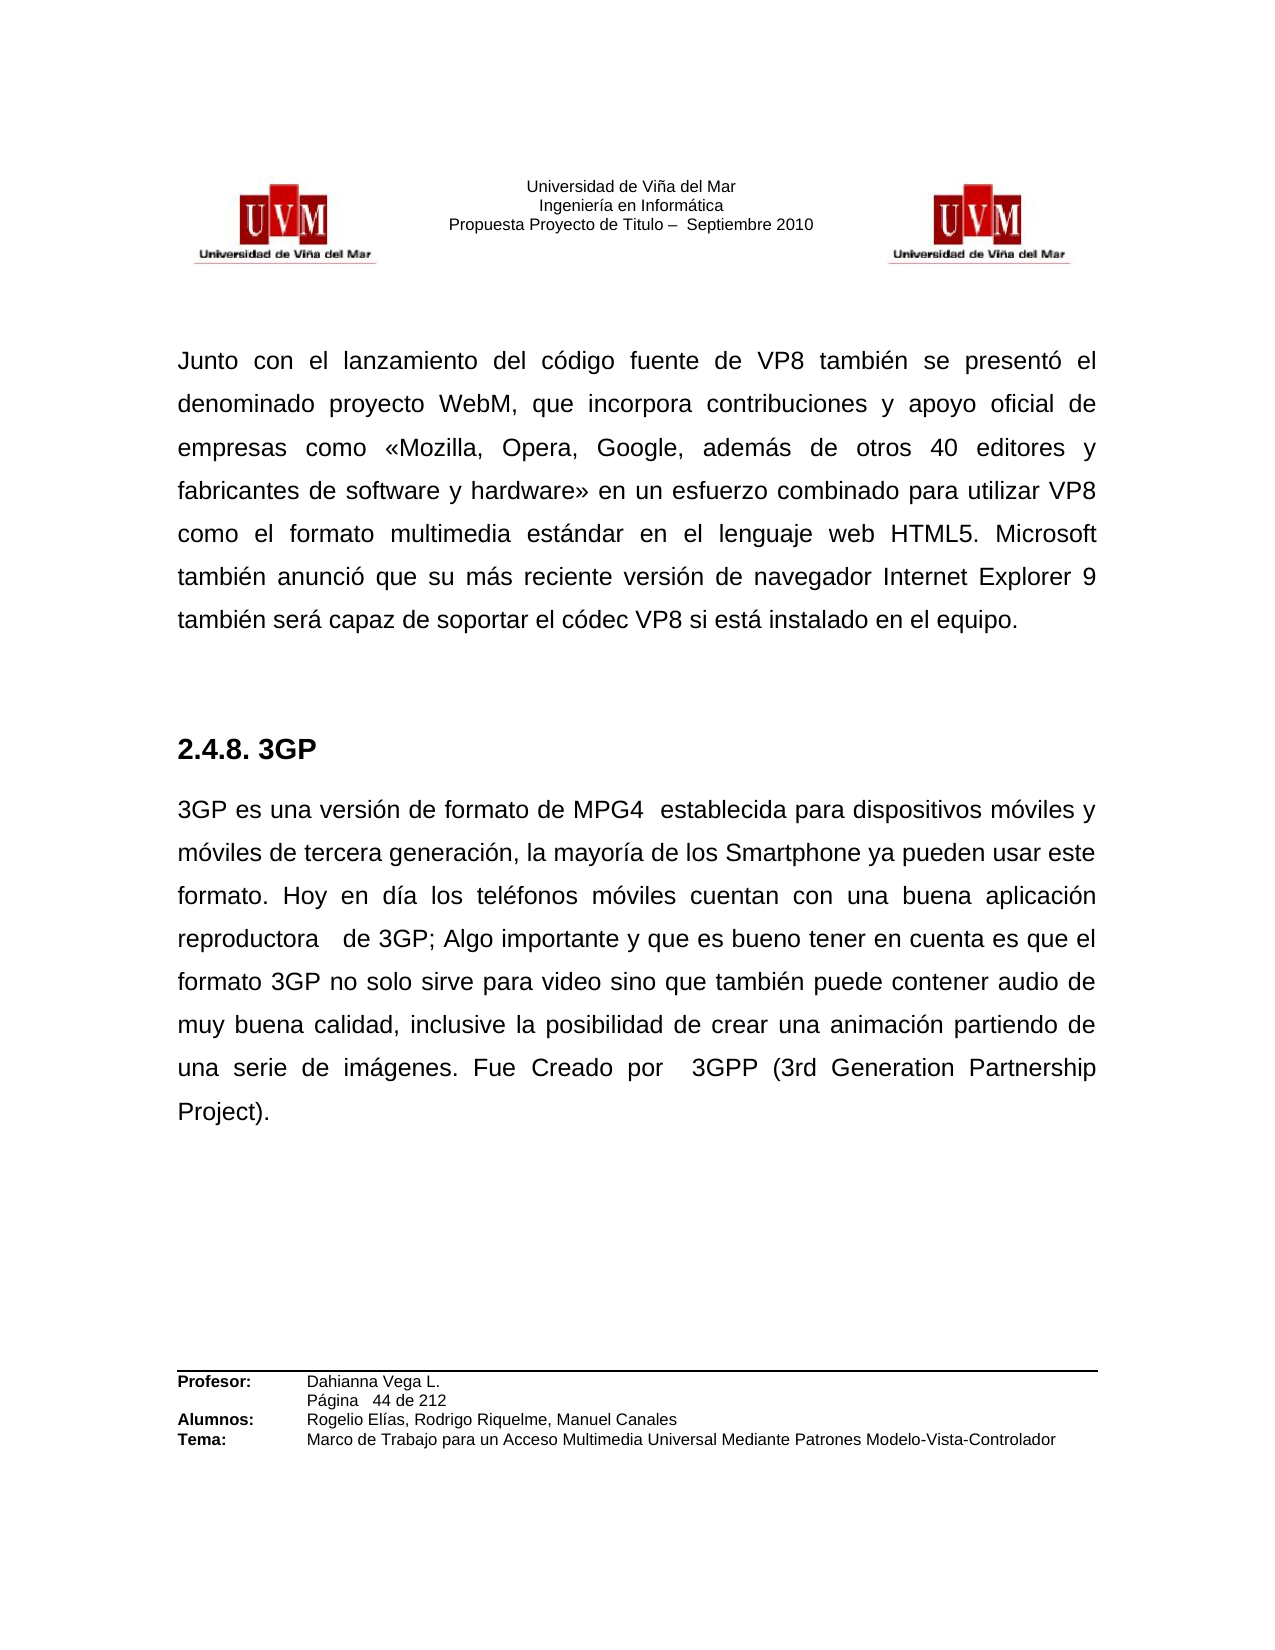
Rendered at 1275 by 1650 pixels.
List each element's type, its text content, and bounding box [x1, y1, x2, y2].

text Junto con el lanzamiento del código fuente de VP8 también se presentó el denominado proyecto WebM, que incorpora contribuciones y apoyo oficial de empresas como «Mozilla, Opera, Google, además de otros 40 editores y fabricantes de software y hardware» en un esfuerzo combinado para utilizar VP8 como el formato multimedia estándar en el lenguaje web HTML5. Microsoft también anunció que su más reciente versión de navegador Internet Explorer 9 también será capaz de soportar el códec VP8 si está instalado en el equipo. [177, 346, 1098, 634]
picture [177, 176, 390, 267]
text 3GP es una versión de formato de MPG4 establecida para dispositivos móviles y móviles de tercera generación, la mayoría de los Smartphone ya pueden usar este formato. Hoy en día los teléfonos móviles cuentan con una buena aplicación reproductora de 3GP; Algo importante y que es bueno tener en cuenta es que el formato 3GP no solo sirve para video sino que también puede contener audio de muy buena calidad, inclusive la posibilidad de crear una animación partiendo de una serie de imágenes. Fue Creado por 3GPP (3rd Generation Partnership Project). [177, 795, 1098, 1125]
subtitle 2.4.8. 3GP [177, 732, 1098, 765]
picture [871, 176, 1084, 267]
